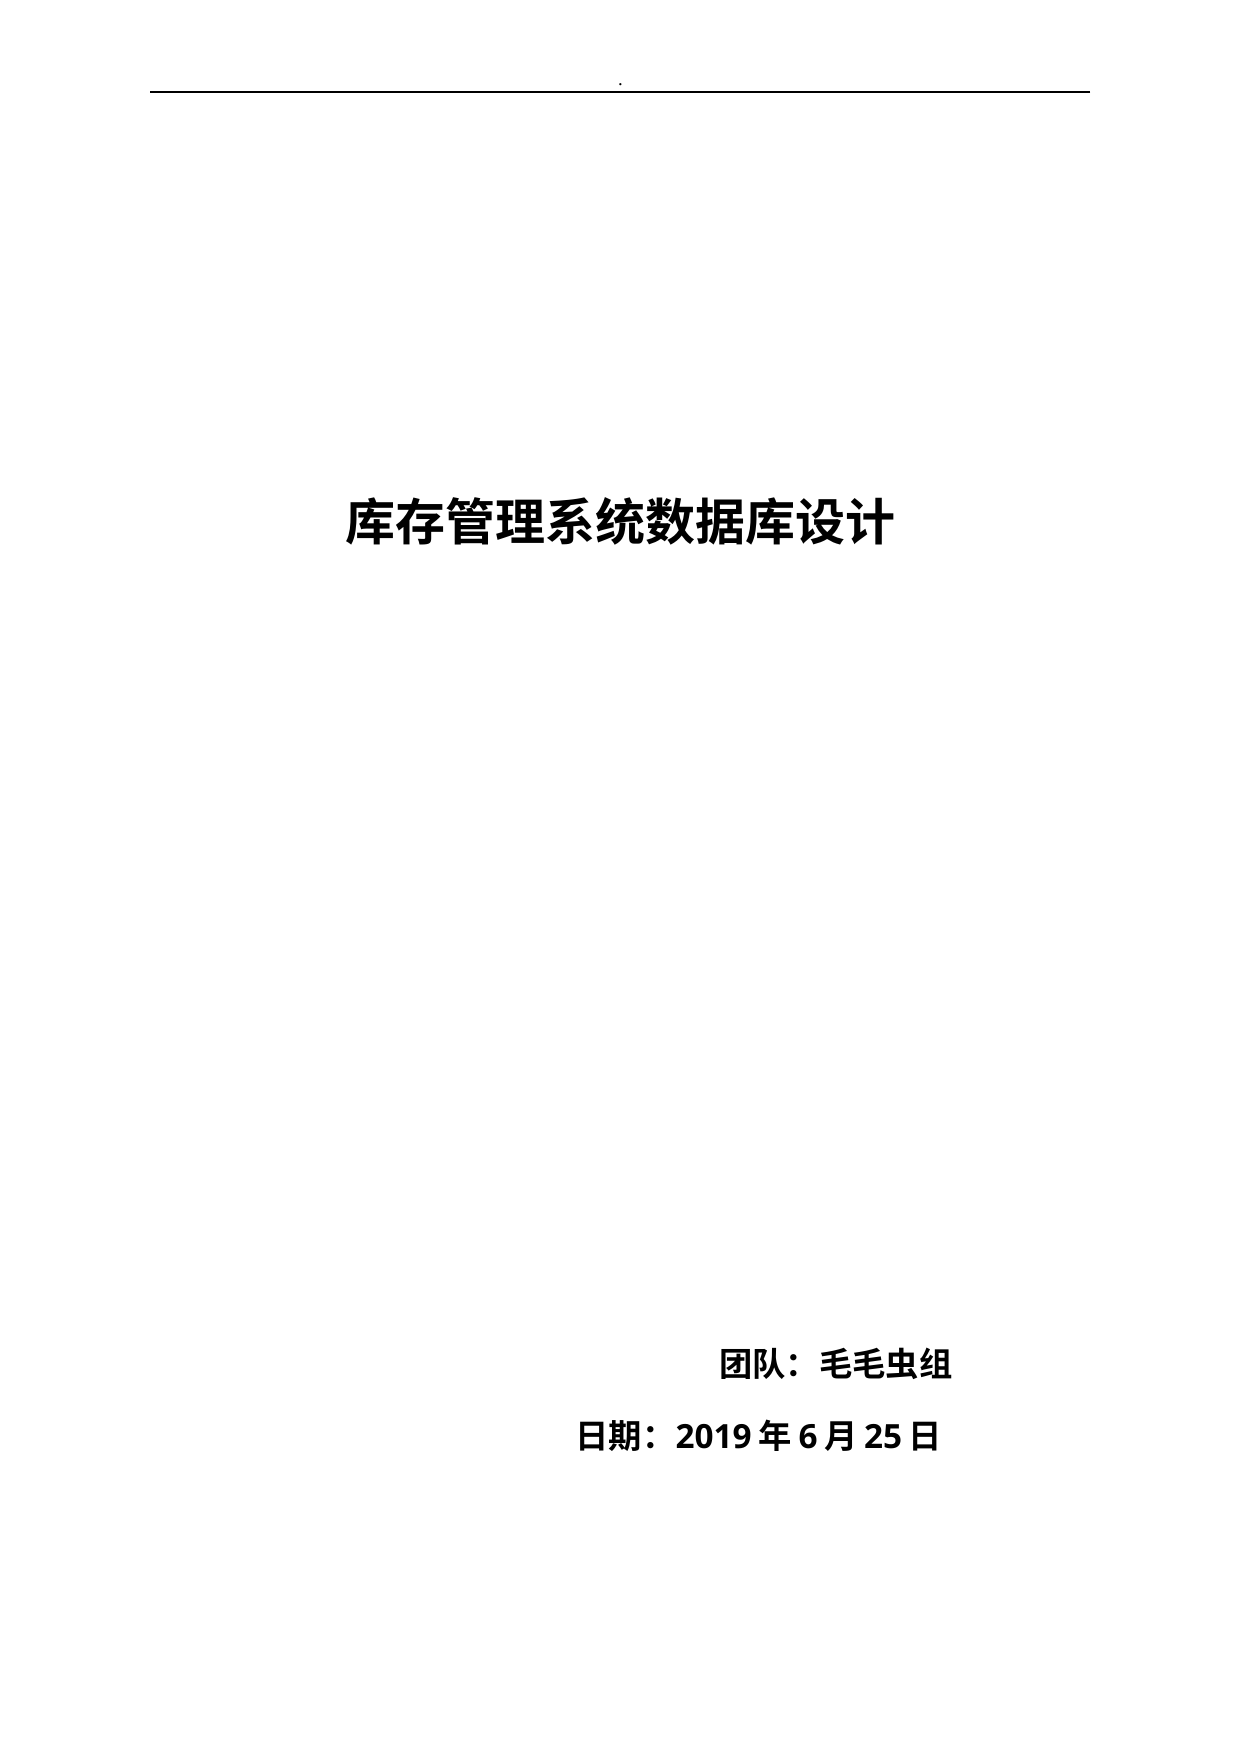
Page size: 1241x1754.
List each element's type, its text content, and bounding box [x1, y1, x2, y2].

text 日期：2019年6月25日 [150, 1410, 1090, 1458]
text 团队：毛毛虫组 [150, 1338, 1090, 1386]
subtitle 库存管理系统数据库设计 [150, 482, 1090, 554]
